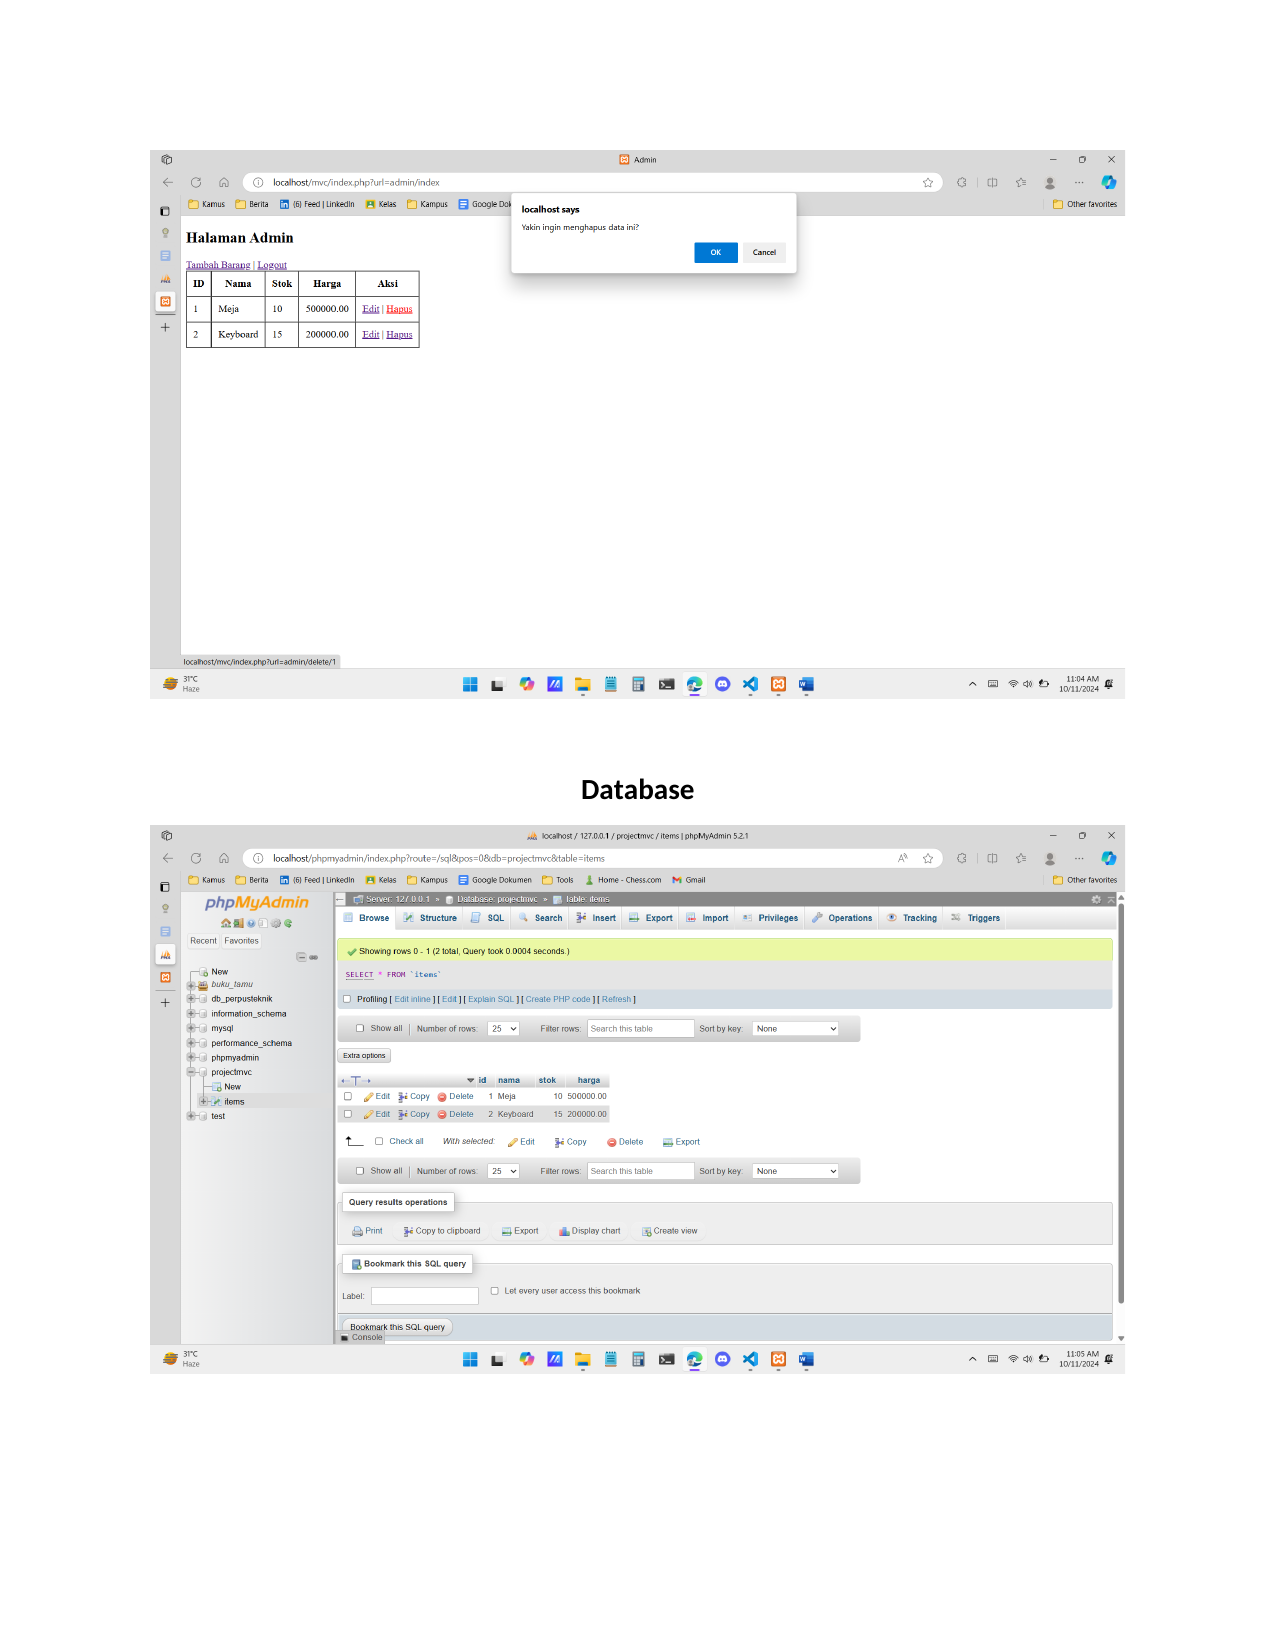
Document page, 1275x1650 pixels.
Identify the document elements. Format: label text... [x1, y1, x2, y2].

picture [150, 150, 1125, 699]
picture [150, 825, 1125, 1374]
text Database [150, 771, 1125, 807]
